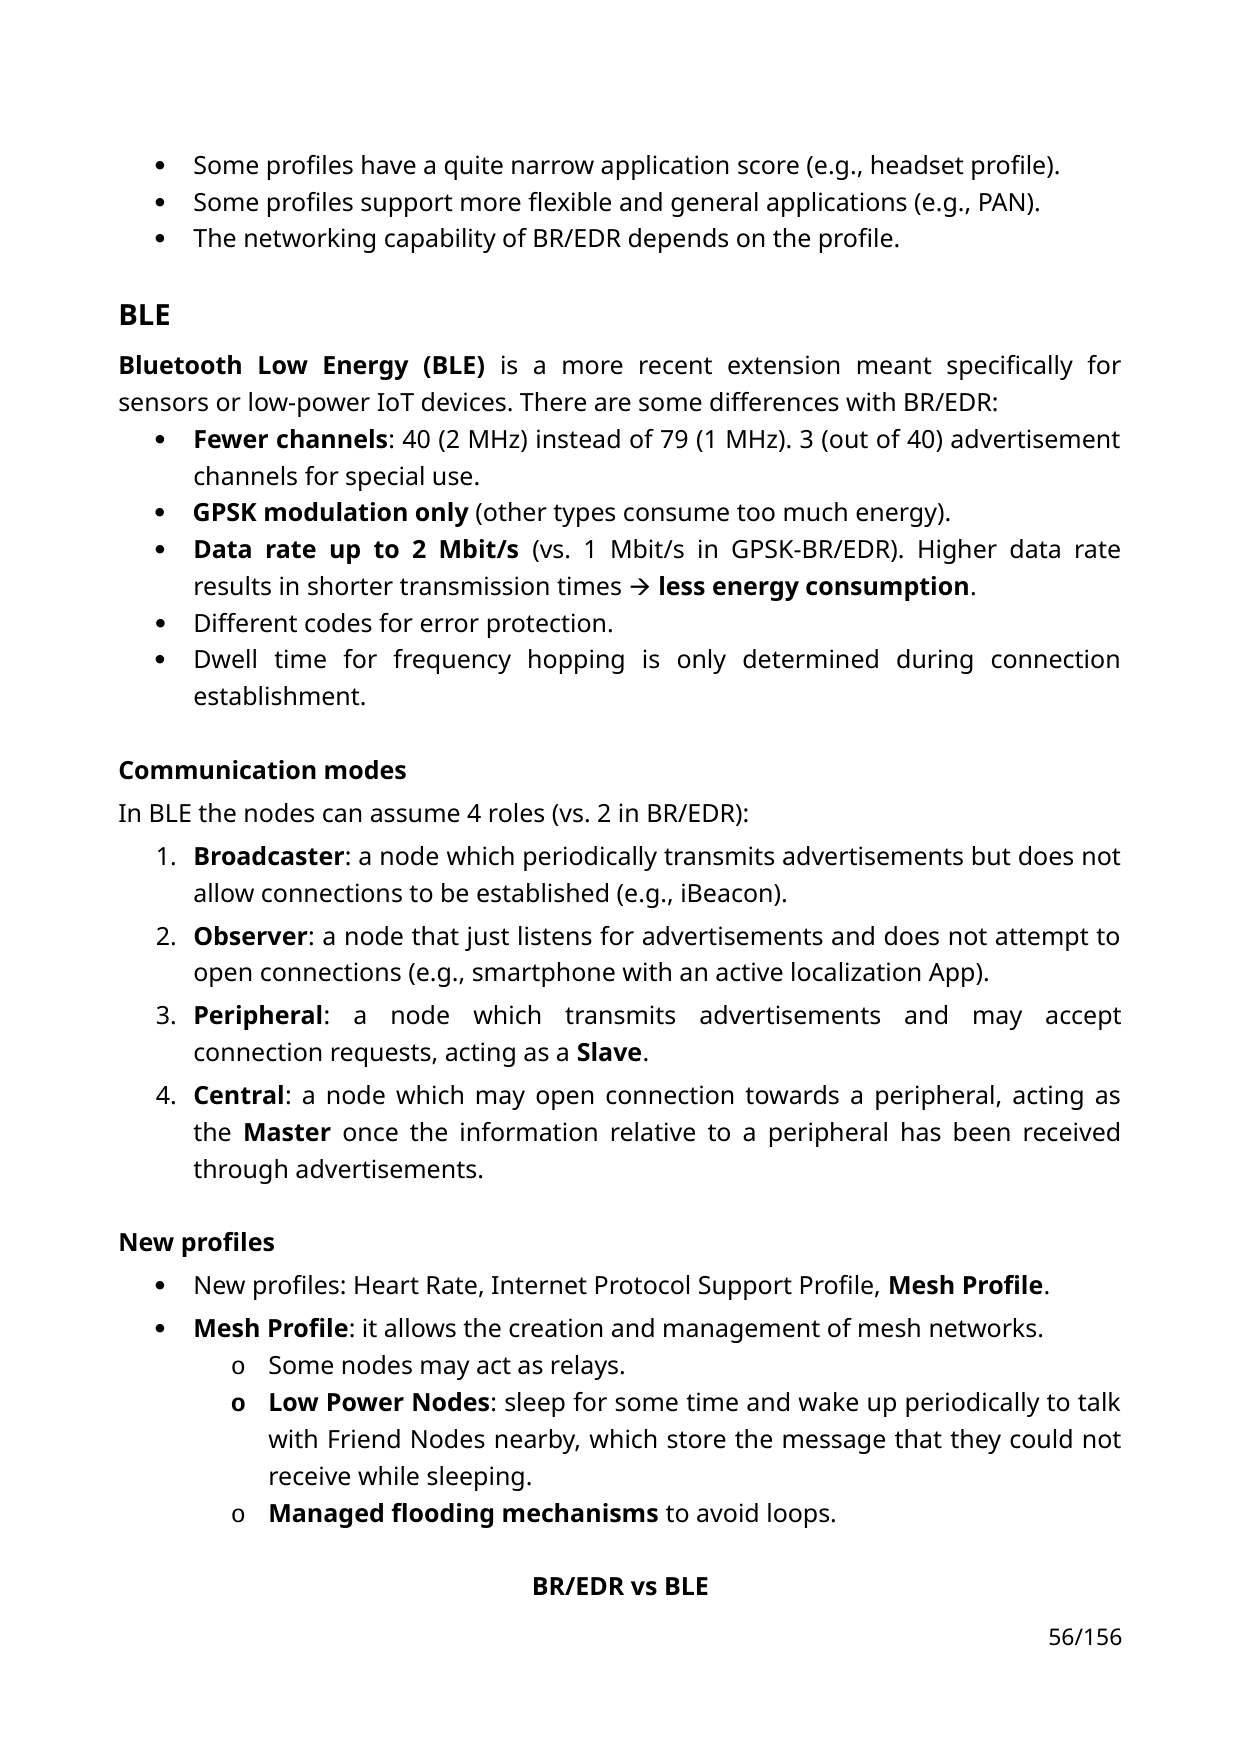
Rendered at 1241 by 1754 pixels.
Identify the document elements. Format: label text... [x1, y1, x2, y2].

list Fewer channels: 40 (2 MHz) instead of 79 (1 MHz). 3 (out of 40) advertisement channels for special use. [156, 421, 1122, 492]
list Some nodes may act as relays. [231, 1348, 1122, 1382]
text BR/EDR vs BLE [118, 1569, 1122, 1603]
list Observer: a node that just listens for advertisements and does not attempt to open connections (e.g., smartphone with an active localization App). [156, 918, 1122, 989]
list The networking capability of BR/EDR depends on the profile. [156, 221, 1122, 255]
list Some profiles support more flexible and general applications (e.g., PAN). [156, 184, 1122, 218]
list Central: a node which may open connection towards a peripheral, acting as the Master once the information relative to a peripheral has been received through advertisements. [156, 1078, 1122, 1185]
text In BLE the nodes can assume 4 roles (vs. 2 in BR/EDR): [118, 795, 1122, 829]
list Mesh Profile: it allows the creation and management of mesh networks. [156, 1311, 1122, 1345]
list GPSK modulation only (other types consume too much energy). [155, 495, 1122, 529]
list Different codes for error protection. [156, 605, 1122, 639]
list Low Power Nodes: sleep for some time and wake up periodically to talk with Friend Nodes nearby, which store the message that they could not receive while sleeping. [231, 1385, 1122, 1492]
text New profiles [118, 1225, 1122, 1259]
list Dwell time for frequency hopping is only determined during connection establishment. [156, 642, 1122, 713]
text Communication modes [118, 752, 1122, 786]
list Some profiles have a quite narrow application score (e.g., headset profile). [156, 148, 1122, 182]
text Bluetooth Low Energy (BLE) is a more recent extension meant specifically for sensors or low-power IoT devices. There are some differences with BR/EDR: [118, 348, 1122, 419]
list Managed flooding mechanisms to avoid loops. [231, 1495, 1122, 1529]
list New profiles: Heart Rate, Internet Protocol Support Profile, Mesh Profile. [156, 1268, 1122, 1302]
list Broadcaster: a node which periodically transmits advertisements but does not allow connections to be established (e.g., iBeacon). [156, 838, 1122, 909]
list Data rate up to 2 Mbit/s (vs. 1 Mbit/s in GPSK-BR/EDR). Higher data rate results in shorter transmission times less energy consumption. [156, 532, 1122, 603]
text BLE [118, 295, 1122, 334]
list Peripheral: a node which transmits advertisements and may accept connection requests, acting as a Slave. [156, 998, 1122, 1069]
